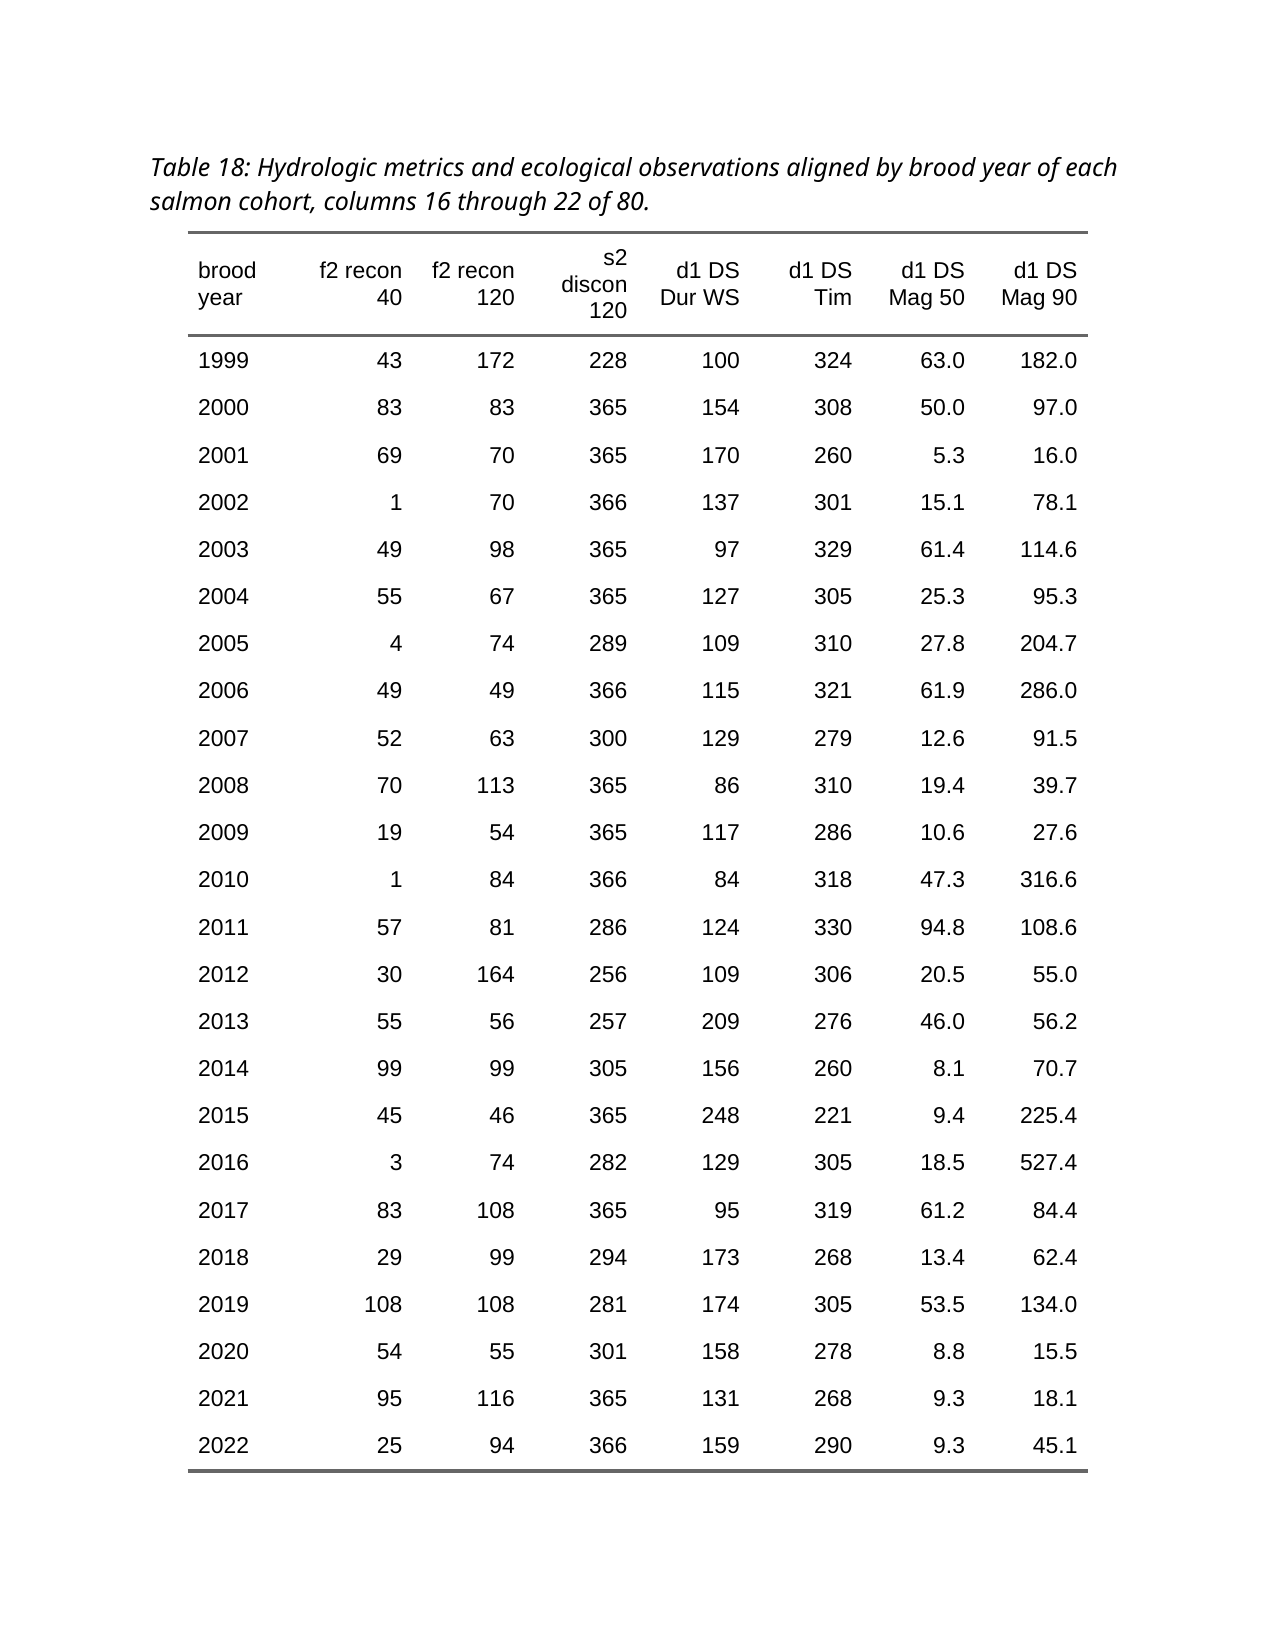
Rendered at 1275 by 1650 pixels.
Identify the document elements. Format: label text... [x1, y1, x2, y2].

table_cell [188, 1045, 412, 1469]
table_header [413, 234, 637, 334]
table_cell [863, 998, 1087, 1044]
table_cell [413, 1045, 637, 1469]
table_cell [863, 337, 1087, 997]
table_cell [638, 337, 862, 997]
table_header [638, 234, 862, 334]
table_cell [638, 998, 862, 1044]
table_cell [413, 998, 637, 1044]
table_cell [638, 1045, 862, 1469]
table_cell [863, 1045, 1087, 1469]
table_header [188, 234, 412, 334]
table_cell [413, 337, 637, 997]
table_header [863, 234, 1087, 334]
text Table 18: Hydrologic metrics and ecological observations aligned by brood year of each salmon cohort, columns 16 through 22 of 80. [150, 150, 1125, 218]
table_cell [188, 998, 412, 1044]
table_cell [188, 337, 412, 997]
